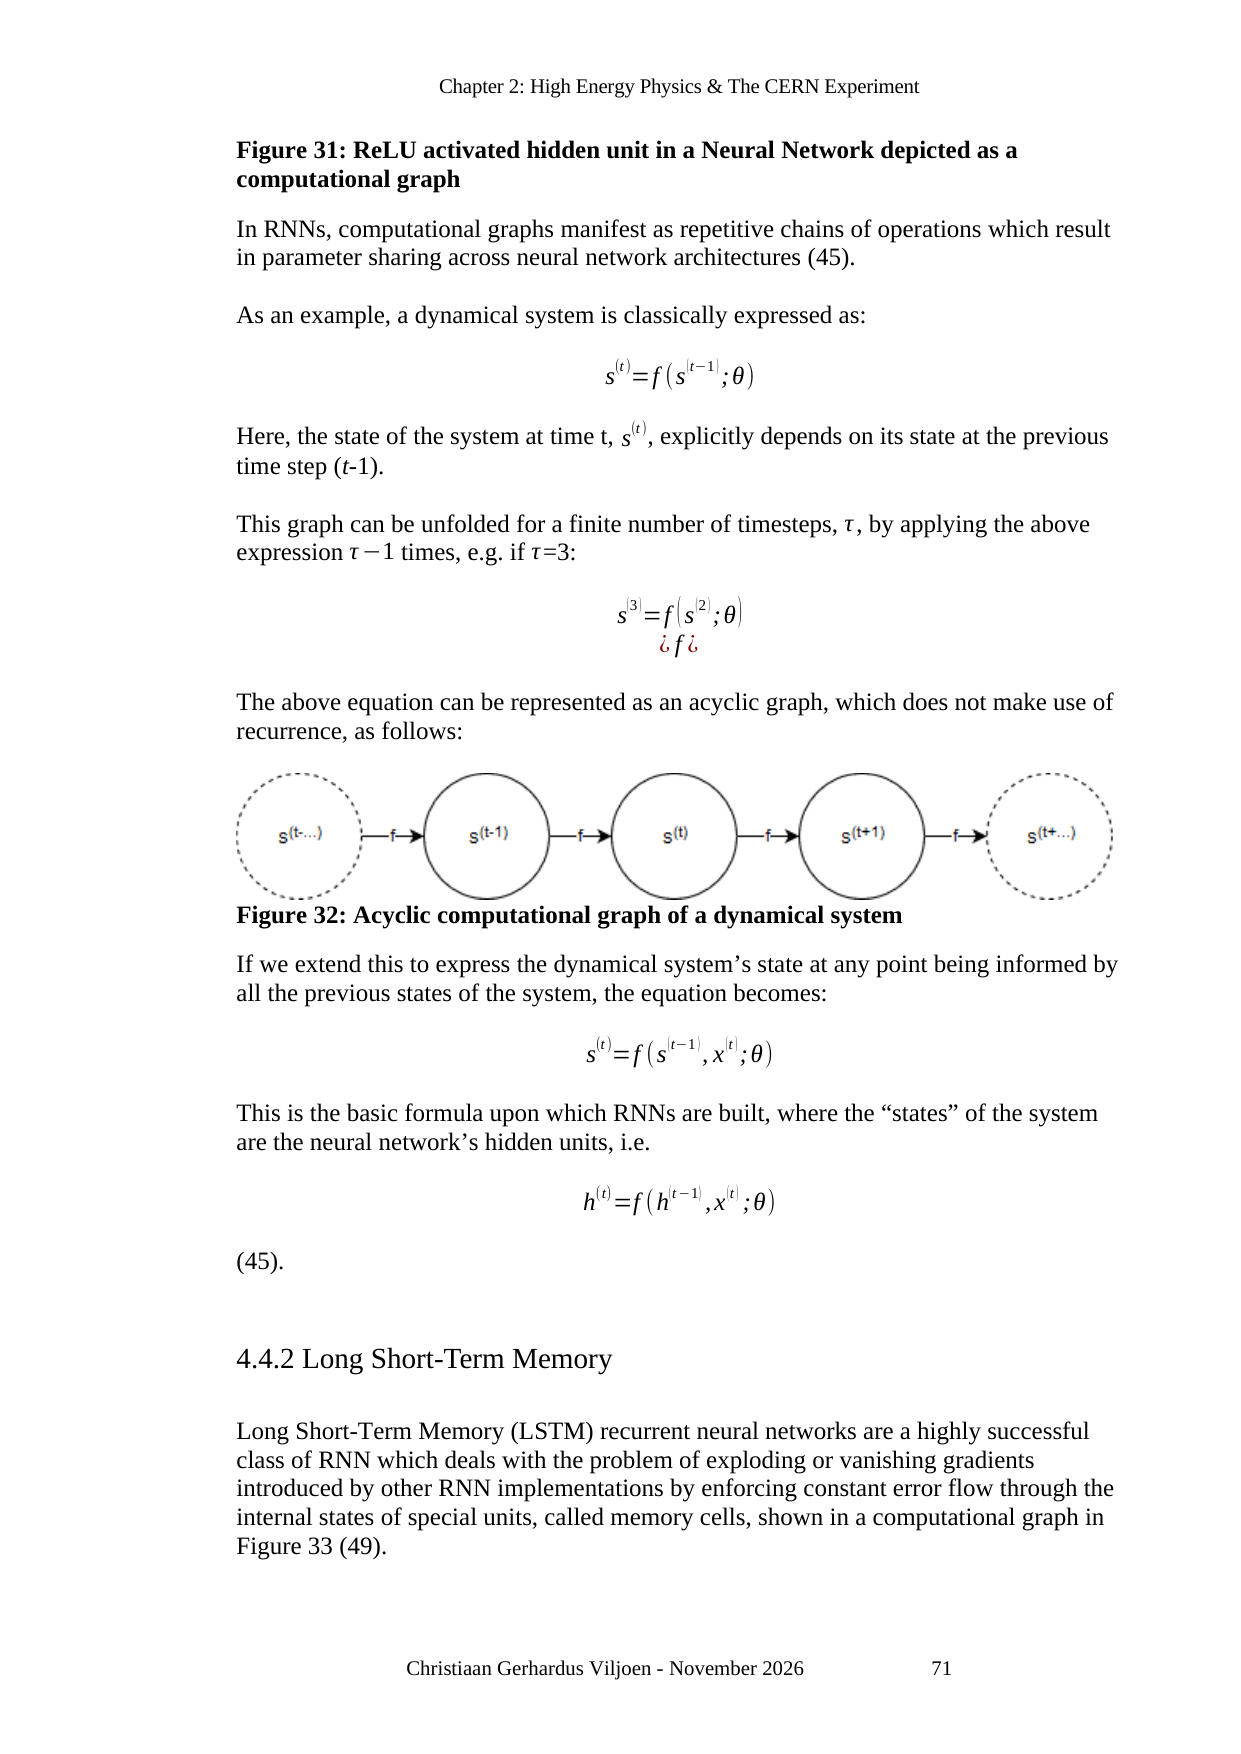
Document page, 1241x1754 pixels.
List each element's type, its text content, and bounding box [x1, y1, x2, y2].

subtitle Long Short-Term Memory [236, 1341, 1122, 1375]
text . [236, 1246, 1122, 1275]
text The above equation can be represented as an acyclic graph, which does not make use of recurrence, as follows: [236, 687, 1122, 745]
text This is the basic formula upon which RNNs are built, where the “states” of the system are the neural network’s hidden units, i.e. [236, 1098, 1122, 1155]
text If we extend this to express the dynamical system’s state at any point being informed by all the previous states of the system, the equation becomes: [236, 949, 1122, 1007]
text This graph can be unfolded for a finite number of timesteps, , by applying the above expression times, e.g. if =3: [236, 509, 1122, 566]
text As an example, a dynamical system is classically expressed as: [236, 300, 1122, 329]
text Here, the state of the system at time t, , explicitly depends on its state at the previous time step (t-1). [236, 419, 1122, 480]
picture [236, 773, 1113, 900]
text Figure 32: Acyclic computational graph of a dynamical system [236, 900, 1122, 929]
text Figure 31: ReLU activated hidden unit in a Neural Network depicted as a computational graph [236, 135, 1122, 193]
text Long Short-Term Memory (LSTM) recurrent neural networks are a highly successful class of RNN which deals with the problem of exploding or vanishing gradients introduced by other RNN implementations by enforcing constant error flow through the internal states of special units, called memory cells, shown in a computational graph in Figure 33 . [236, 1416, 1122, 1560]
text In RNNs, computational graphs manifest as repetitive chains of operations which result in parameter sharing across neural network architectures . [236, 214, 1122, 271]
